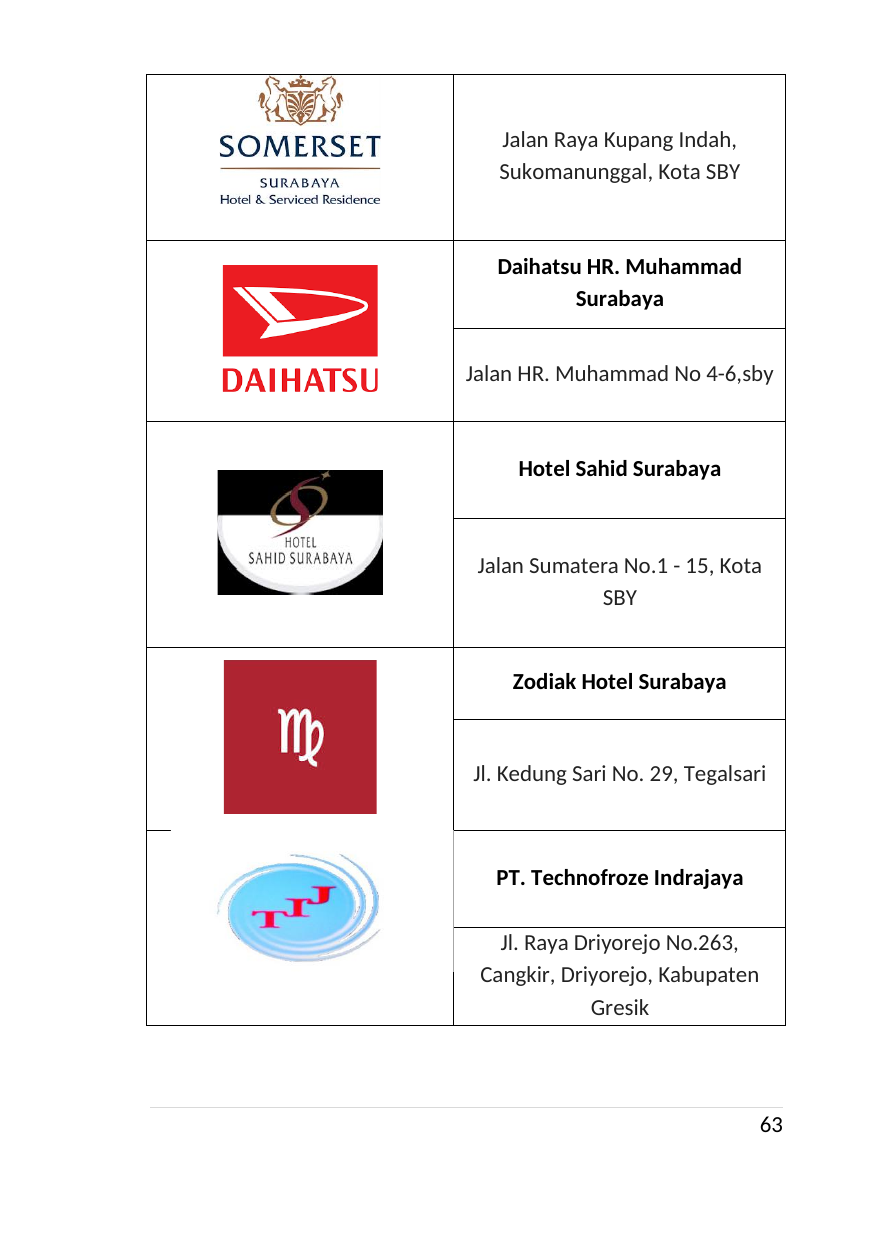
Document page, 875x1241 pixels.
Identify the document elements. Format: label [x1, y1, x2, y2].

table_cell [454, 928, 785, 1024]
picture [223, 660, 377, 814]
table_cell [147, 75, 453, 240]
picture [222, 265, 378, 392]
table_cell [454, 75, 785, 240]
picture [219, 75, 381, 204]
picture [217, 470, 383, 595]
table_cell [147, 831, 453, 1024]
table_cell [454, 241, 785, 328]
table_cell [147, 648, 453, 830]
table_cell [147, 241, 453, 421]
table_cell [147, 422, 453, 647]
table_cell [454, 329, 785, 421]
picture [170, 830, 454, 972]
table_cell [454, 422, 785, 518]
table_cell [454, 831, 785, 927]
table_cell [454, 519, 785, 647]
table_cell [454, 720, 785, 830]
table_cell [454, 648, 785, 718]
